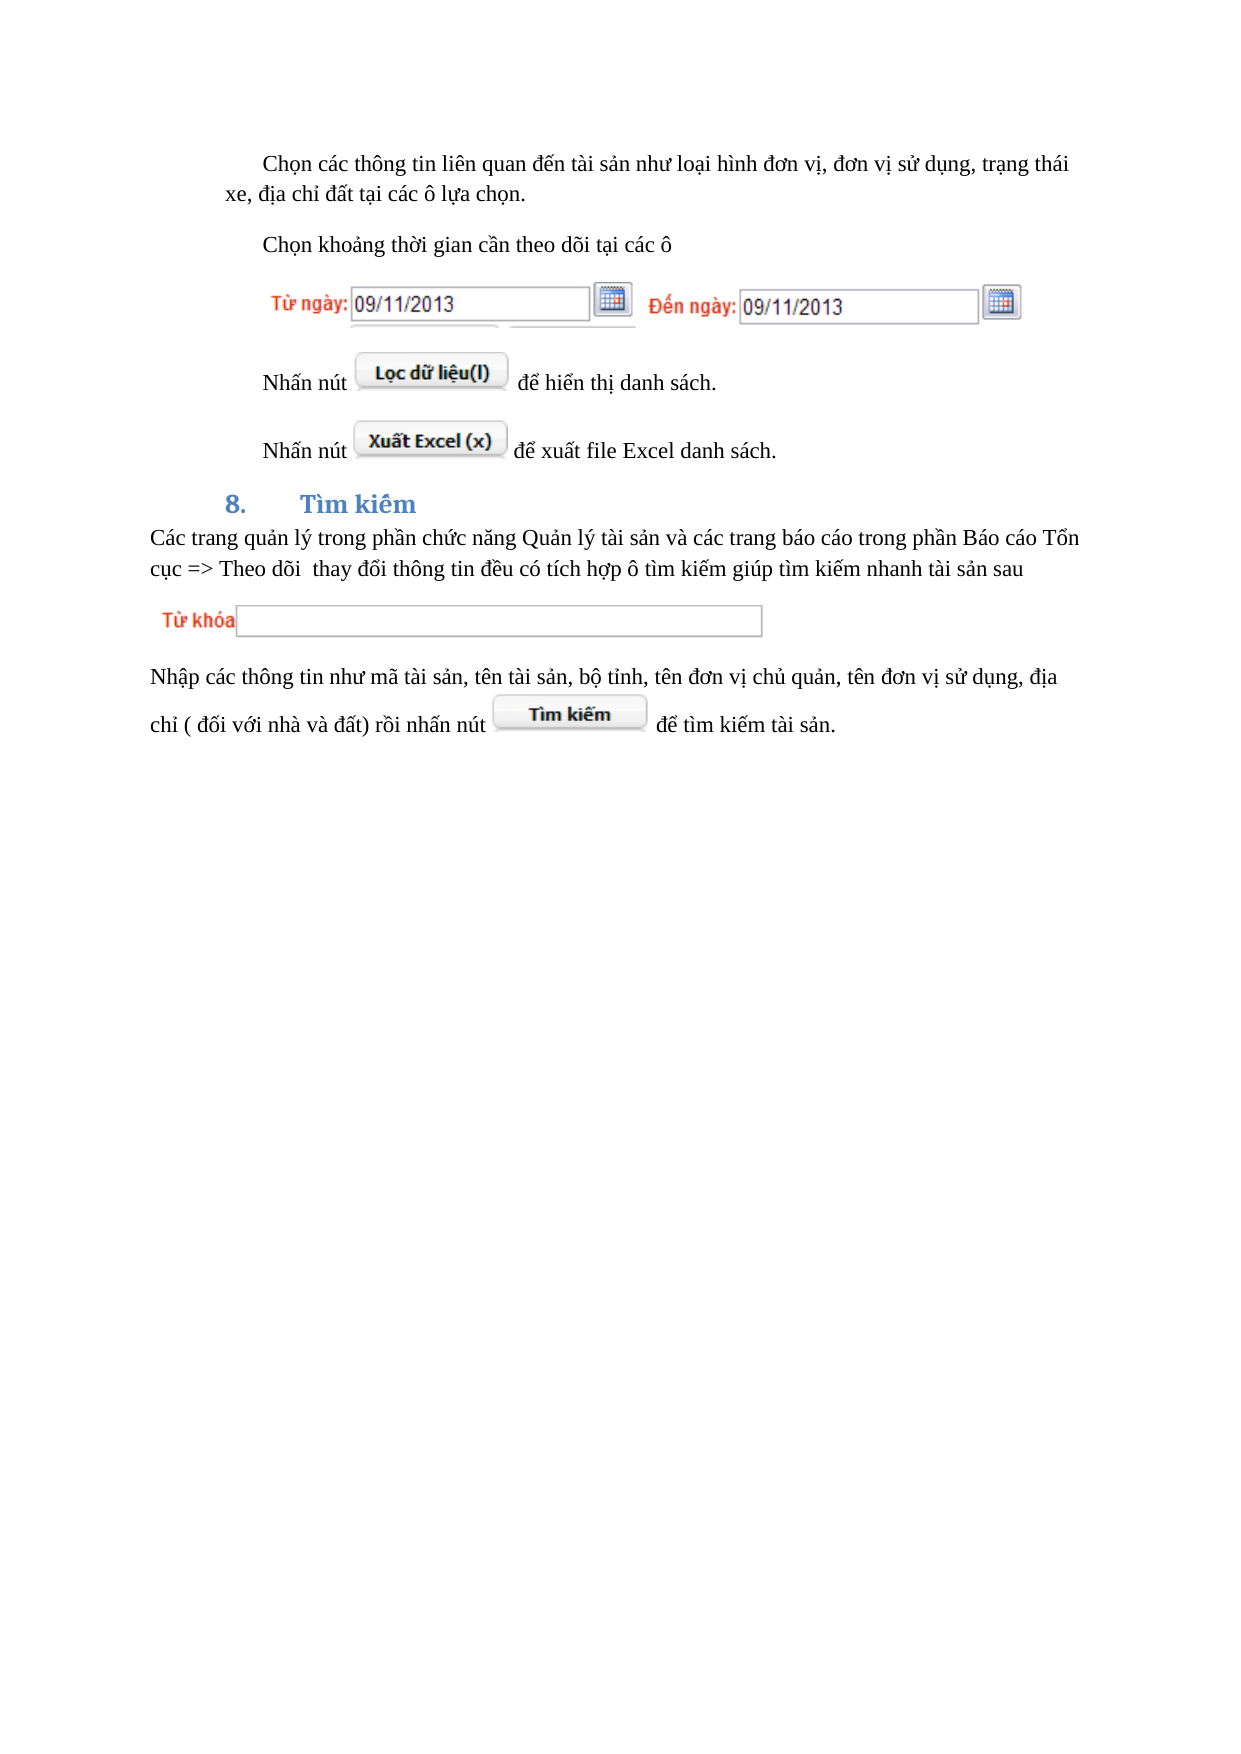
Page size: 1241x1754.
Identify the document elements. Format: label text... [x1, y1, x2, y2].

text Nhấn nút để hiển thị danh sách. [187, 352, 1090, 395]
text Chọn khoảng thời gian cần theo dõi tại các ô [187, 231, 1090, 258]
text Nhập các thông tin như mã tài sản, tên tài sản, bộ tỉnh, tên đơn vị chủ quản, tên đơn vị sử dụng, địa chỉ ( đối với nhà và đất) rồi nhấn nút để tìm kiếm tài sản. [150, 663, 1090, 737]
picture [491, 693, 650, 732]
text Nhấn nút để xuất file Excel danh sách. [187, 420, 1090, 464]
subtitle Tìm kiếm [225, 489, 1090, 520]
picture [641, 283, 1028, 328]
picture [352, 420, 508, 459]
text Chọn các thông tin liên quan đến tài sản như loại hình đơn vị, đơn vị sử dụng, trạng thái xe, địa chỉ đất tại các ô lựa chọn. [225, 150, 1090, 207]
text Các trang quản lý trong phần chức năng Quản lý tài sản và các trang báo cáo trong phần Báo cáo Tổn cục => Theo dõi thay đổi thông tin đều có tích hợp ô tìm kiếm giúp tìm kiếm nhanh tài sản sau [150, 524, 1090, 581]
picture [150, 605, 765, 639]
picture [262, 282, 636, 328]
picture [352, 352, 512, 391]
